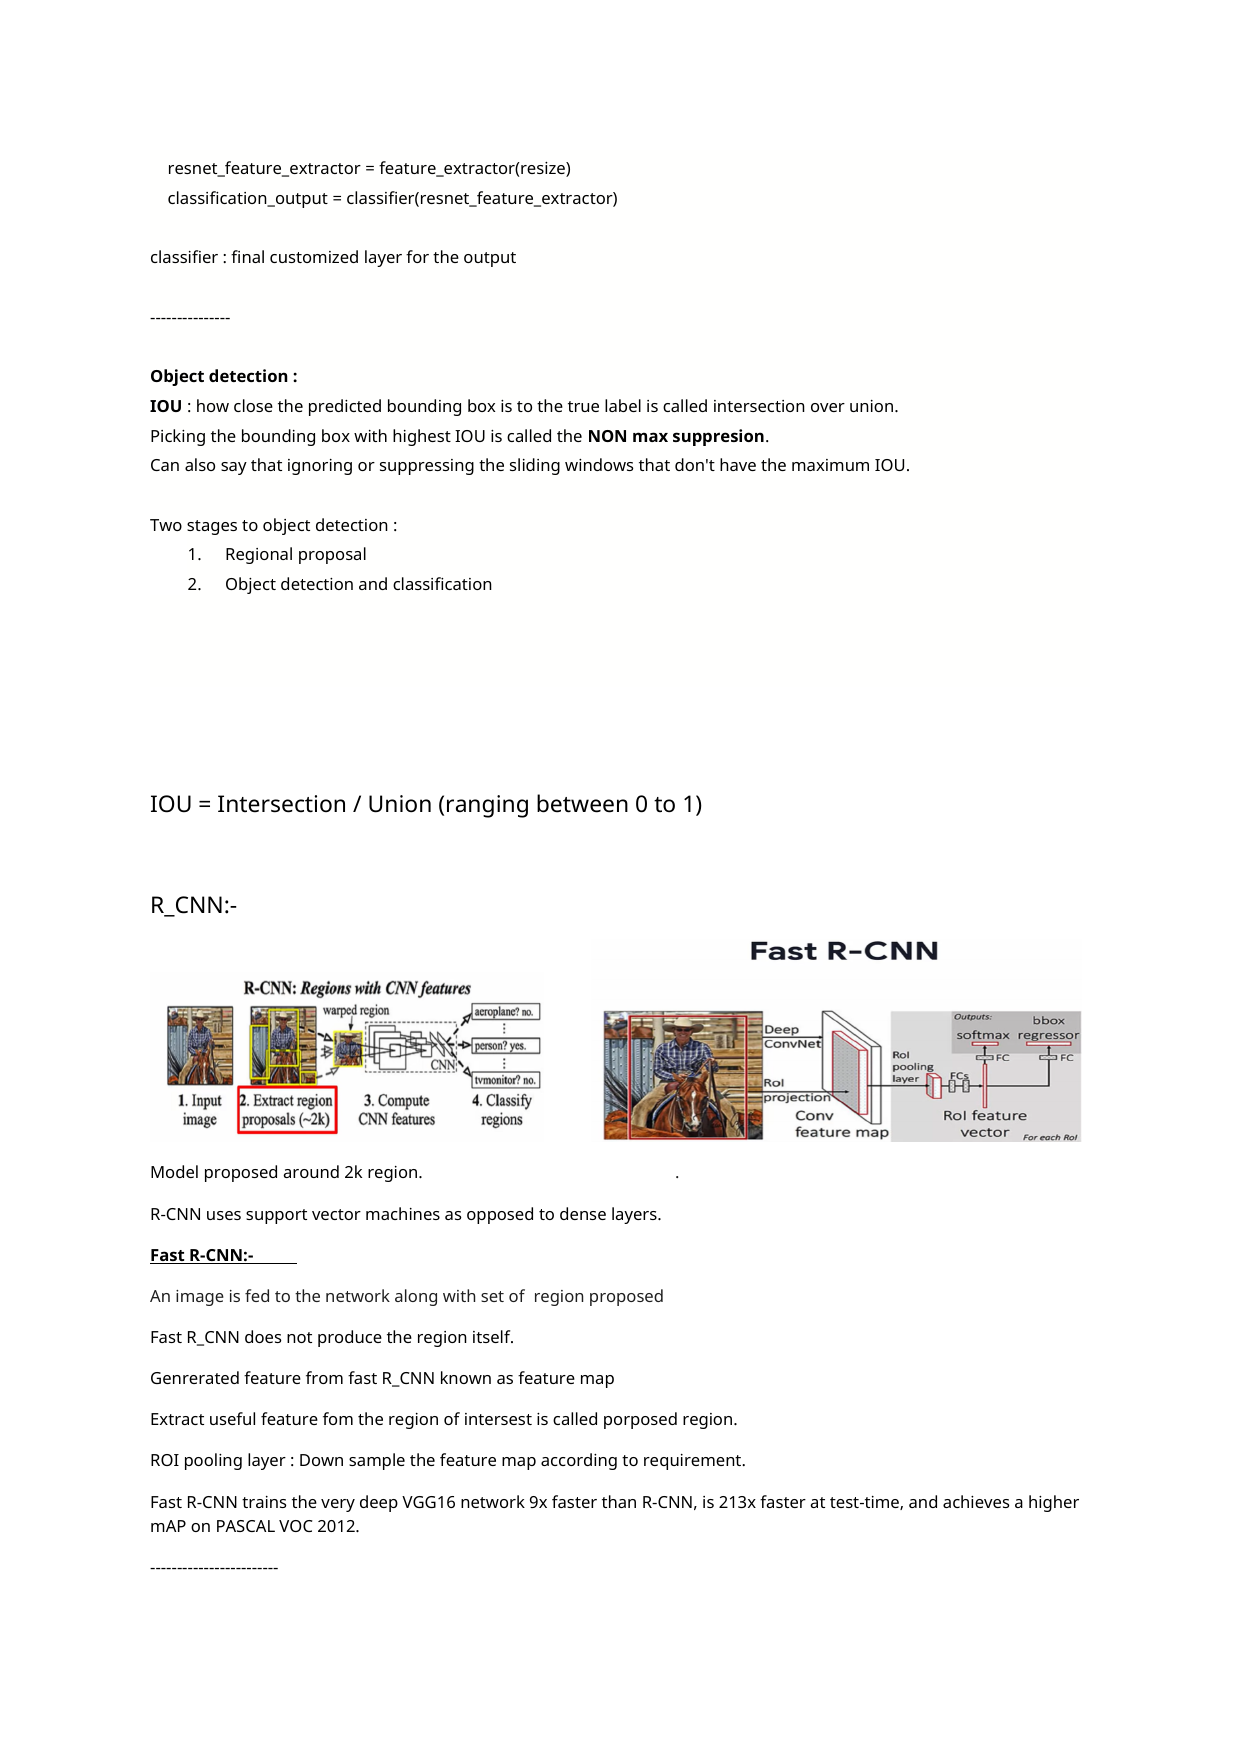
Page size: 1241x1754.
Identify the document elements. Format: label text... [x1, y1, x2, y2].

text classifier : final customized layer for the output [150, 239, 1090, 269]
text Object detection : [150, 358, 1090, 387]
text IOU : how close the predicted bounding box is to the true label is called intersection over union. [150, 387, 1090, 417]
text Extract useful feature fom the region of intersest is called porposed region. [150, 1408, 1090, 1431]
picture [150, 972, 544, 1142]
text R-CNN uses support vector machines as opposed to dense layers. [150, 1202, 1090, 1225]
text Two stages to object detection : [150, 506, 1090, 536]
text resnet_feature_extractor = feature_extractor(resize) [150, 150, 1090, 180]
text --------------- [150, 298, 1090, 328]
text R_CNN:- [150, 889, 1090, 920]
text An image is fed to the network along with set of region proposed [150, 1284, 1090, 1307]
text Genrerated feature from fast R_CNN known as feature map [150, 1367, 1090, 1389]
text IOU = Intersection / Union (ranging between 0 to 1) [150, 788, 1090, 819]
text Fast R-CNN trains the very deep VGG16 network 9x faster than R-CNN, is 213x faster at test-time, and achieves a higher mAP on PASCAL VOC 2012. [150, 1490, 1090, 1537]
picture [591, 939, 1082, 1142]
list Regional proposal [187, 536, 1090, 566]
list Object detection and classification [187, 566, 1090, 595]
text Fast R-CNN:- [150, 1243, 1090, 1266]
text Model proposed around 2k region. . [150, 1161, 1090, 1184]
text Fast R_CNN does not produce the region itself. [150, 1326, 1090, 1348]
text classification_output = classifier(resnet_feature_extractor) [150, 180, 1090, 209]
text Can also say that ignoring or suppressing the sliding windows that don't have the maximum IOU. [150, 447, 1090, 477]
text ROI pooling layer : Down sample the feature map according to requirement. [150, 1449, 1090, 1472]
text Picking the bounding box with highest IOU is called the NON max suppresion. [150, 417, 1090, 447]
text ------------------------ [150, 1556, 1090, 1578]
